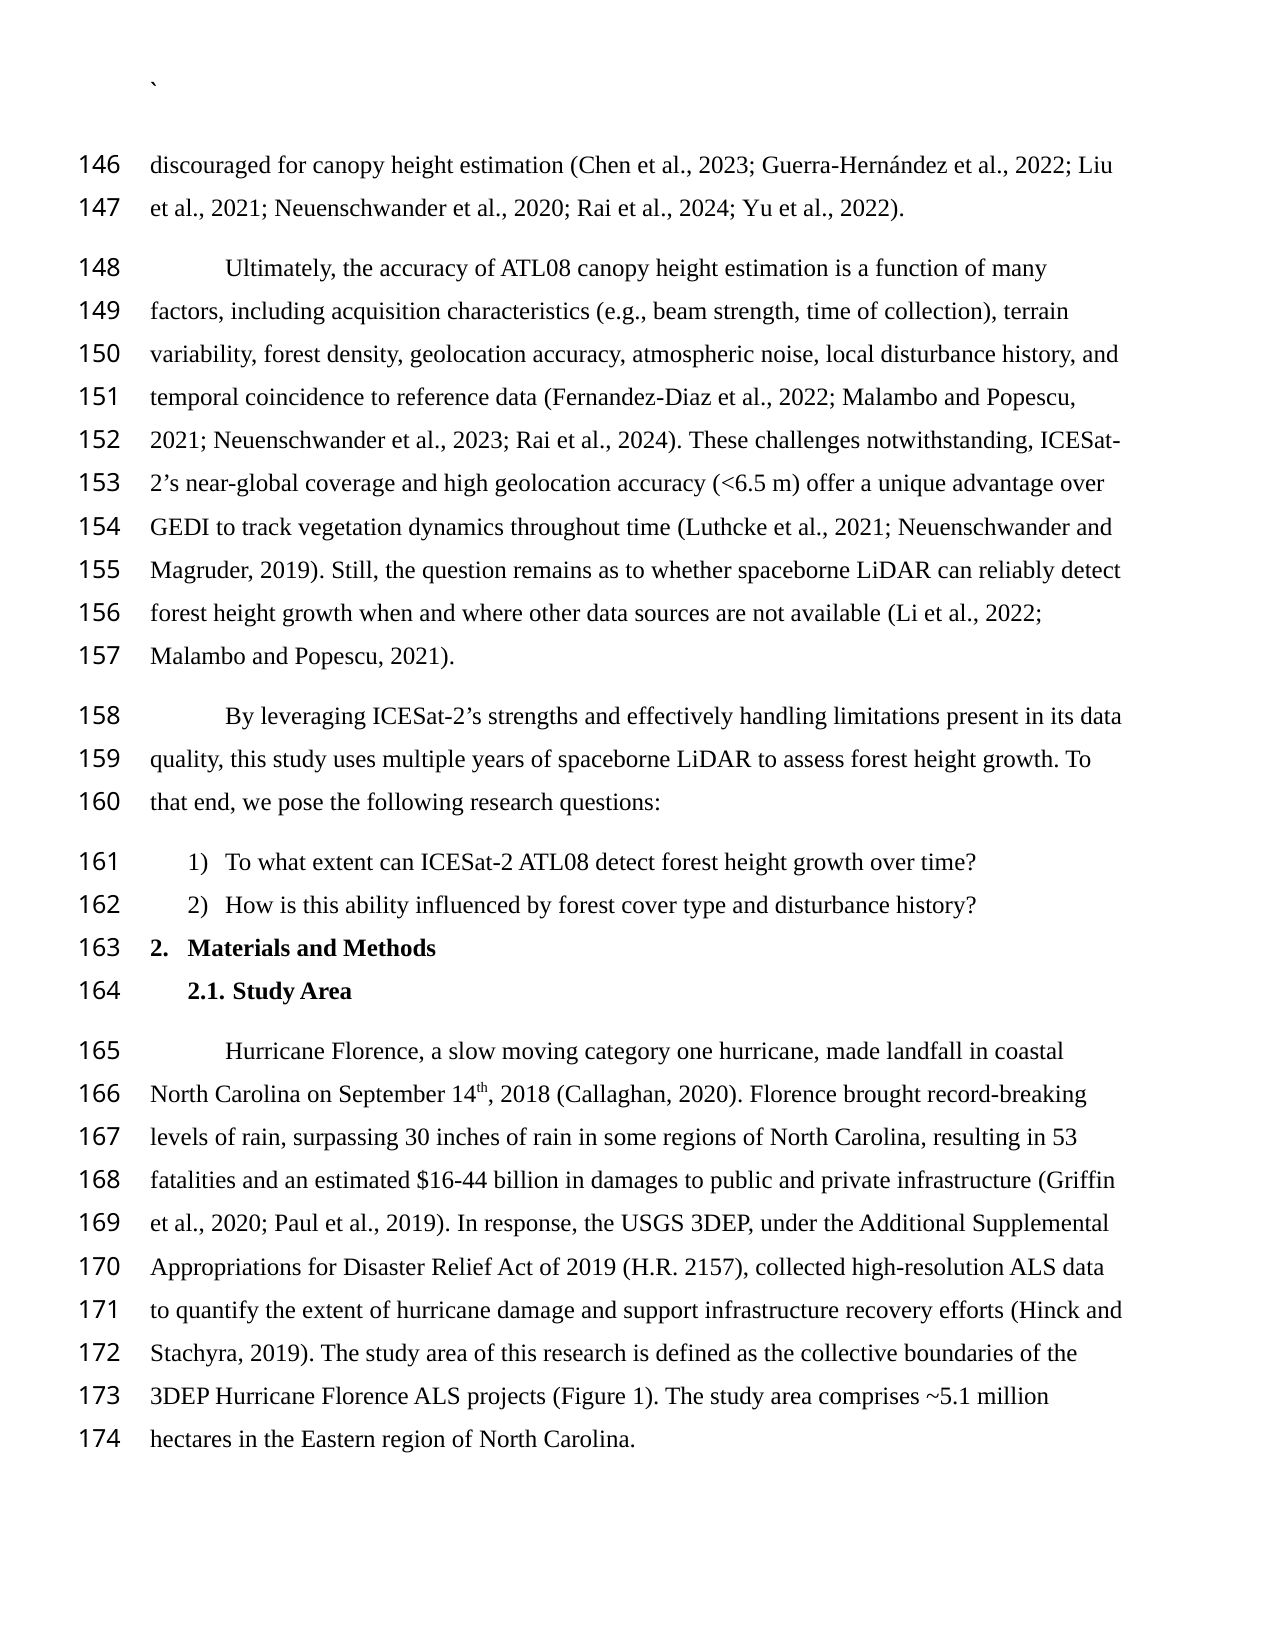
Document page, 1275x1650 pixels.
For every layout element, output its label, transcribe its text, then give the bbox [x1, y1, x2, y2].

text By leveraging ICESat-2’s strengths and effectively handling limitations present in its data quality, this study uses multiple years of spaceborne LiDAR to assess forest height growth. To that end, we pose the following research questions: [150, 701, 1125, 816]
text Hurricane Florence, a slow moving category one hurricane, made landfall in coastal North Carolina on September 14th, 2018 (Callaghan, 2020). Florence brought record-breaking levels of rain, surpassing 30 inches of rain in some regions of North Carolina, resulting in 53 fatalities and an estimated $16-44 billion in damages to public and private infrastructure (Griffin et al., 2020; Paul et al., 2019). In response, the USGS 3DEP, under the Additional Supplemental Appropriations for Disaster Relief Act of 2019 (H.R. 2157), collected high-resolution ALS data to quantify the extent of hurricane damage and support infrastructure recovery efforts (Hinck and Stachyra, 2019). The study area of this research is defined as the collective boundaries of the 3DEP Hurricane Florence ALS projects (Figure 1). The study area comprises ~5.1 million hectares in the Eastern region of North Carolina. [150, 1036, 1125, 1453]
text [150, 150, 1125, 222]
list Study Area [187, 976, 1125, 1005]
list Materials and Methods [150, 933, 1125, 962]
list To what extent can ICESat-2 ATL08 detect forest height growth over time? [187, 847, 1125, 876]
list How is this ability influenced by forest cover type and disturbance history? [187, 890, 1125, 919]
text Ultimately, the accuracy of ATL08 canopy height estimation is a function of many factors, including acquisition characteristics (e.g., beam strength, time of collection), terrain variability, forest density, geolocation accuracy, atmospheric noise, local disturbance history, and temporal coincidence to reference data (Fernandez-Diaz et al., 2022; Malambo and Popescu, 2021; Neuenschwander et al., 2023; Rai et al., 2024). These challenges notwithstanding, ICESat-2’s near-global coverage and high geolocation accuracy (<6.5 m) offer a unique advantage over GEDI to track vegetation dynamics throughout time (Luthcke et al., 2021; Neuenschwander and Magruder, 2019). Still, the question remains as to whether spaceborne LiDAR can reliably detect forest height growth when and where other data sources are not available (Li et al., 2022; Malambo and Popescu, 2021). [150, 253, 1125, 670]
